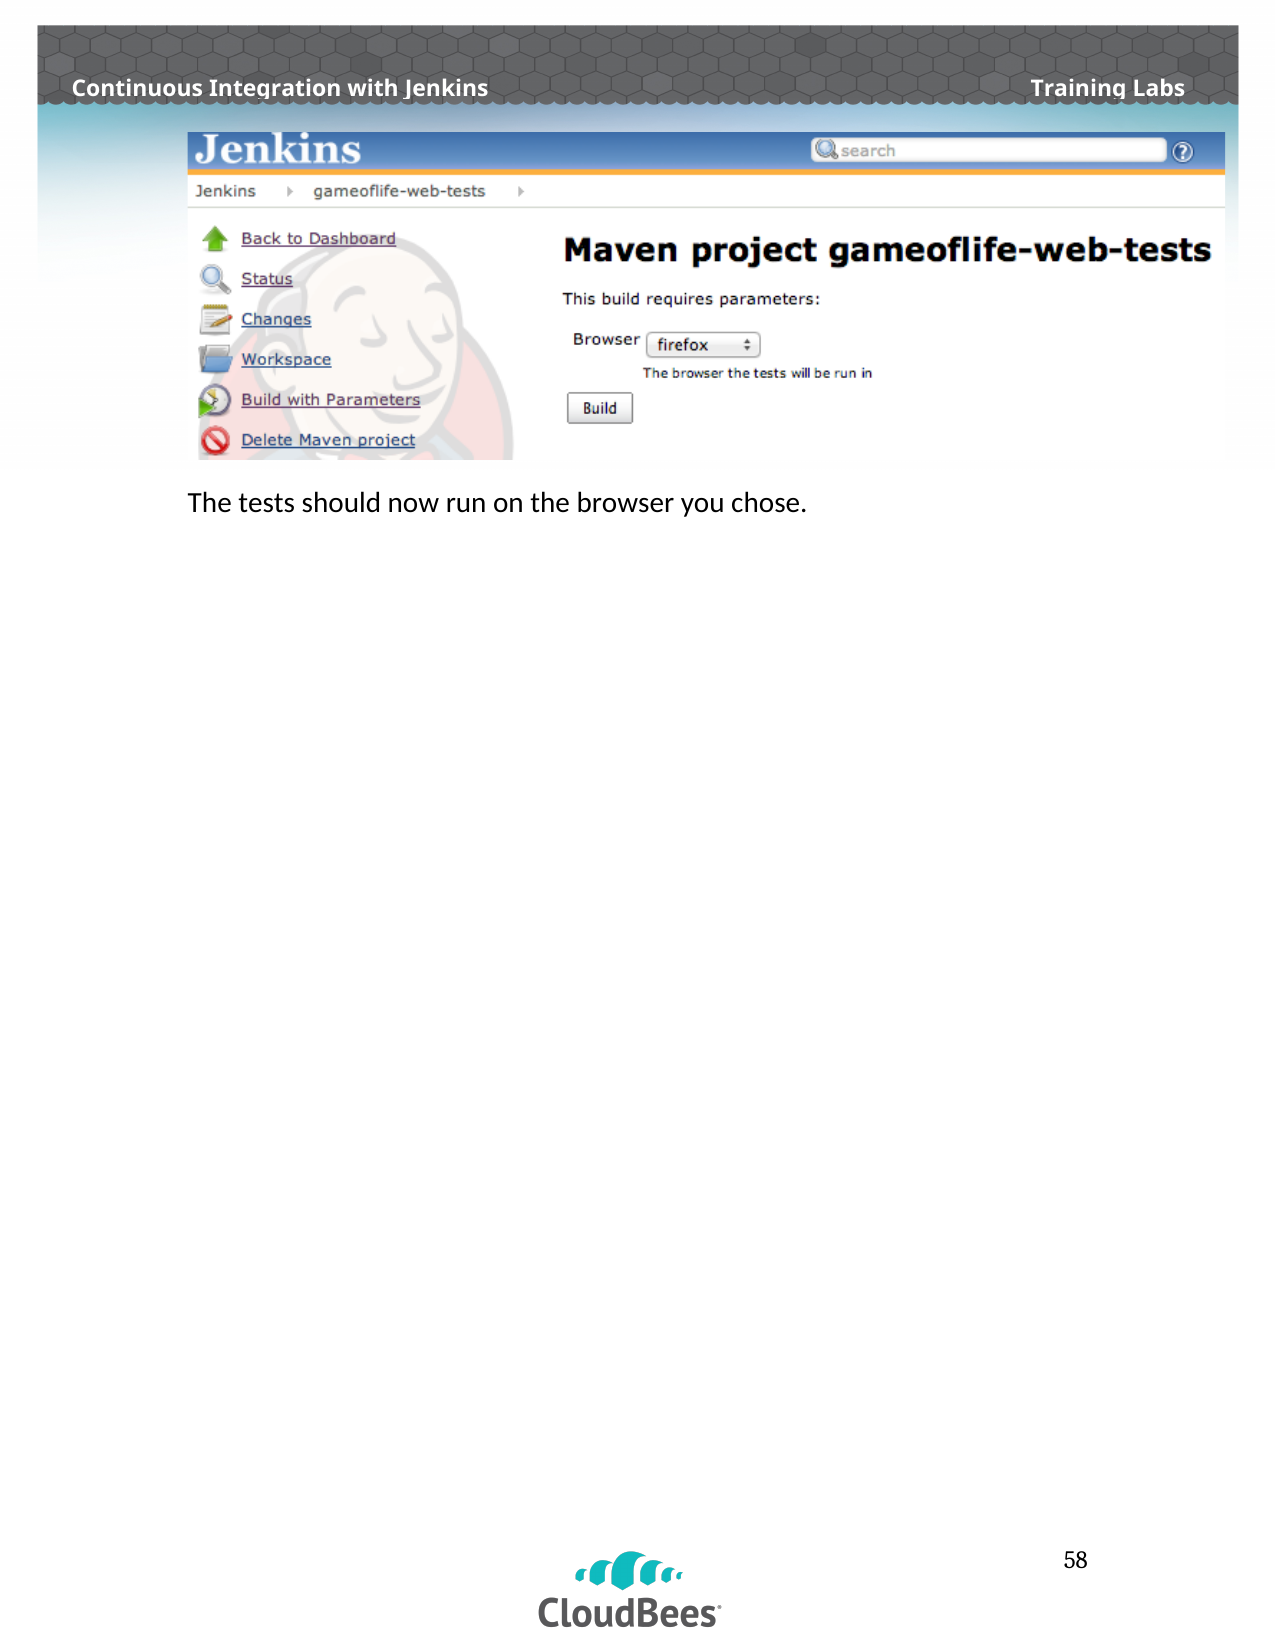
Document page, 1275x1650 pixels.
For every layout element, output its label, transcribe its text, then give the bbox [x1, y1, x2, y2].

picture [525, 1538, 729, 1650]
text The tests should now run on the browser you chose. [187, 484, 1087, 520]
picture [0, 0, 1275, 470]
